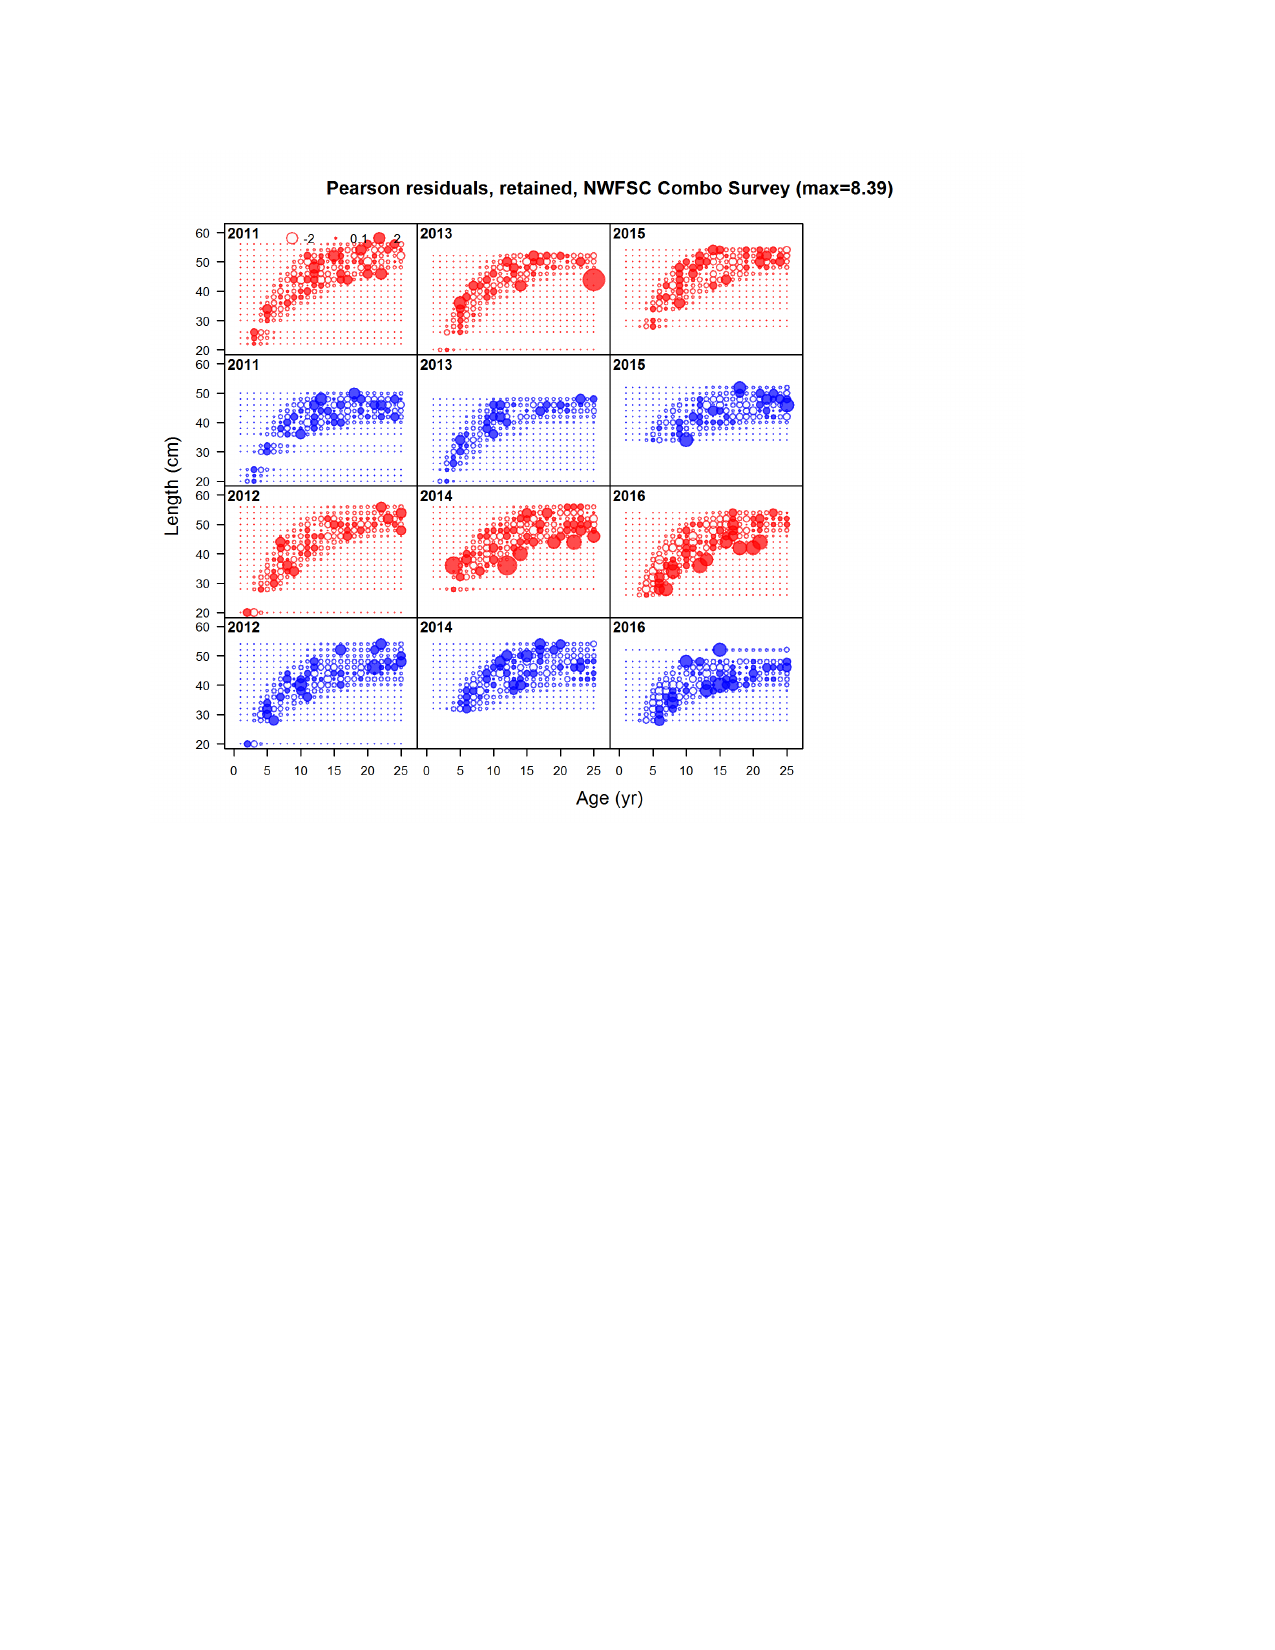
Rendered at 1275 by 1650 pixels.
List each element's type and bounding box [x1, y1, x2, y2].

picture [150, 150, 1025, 823]
